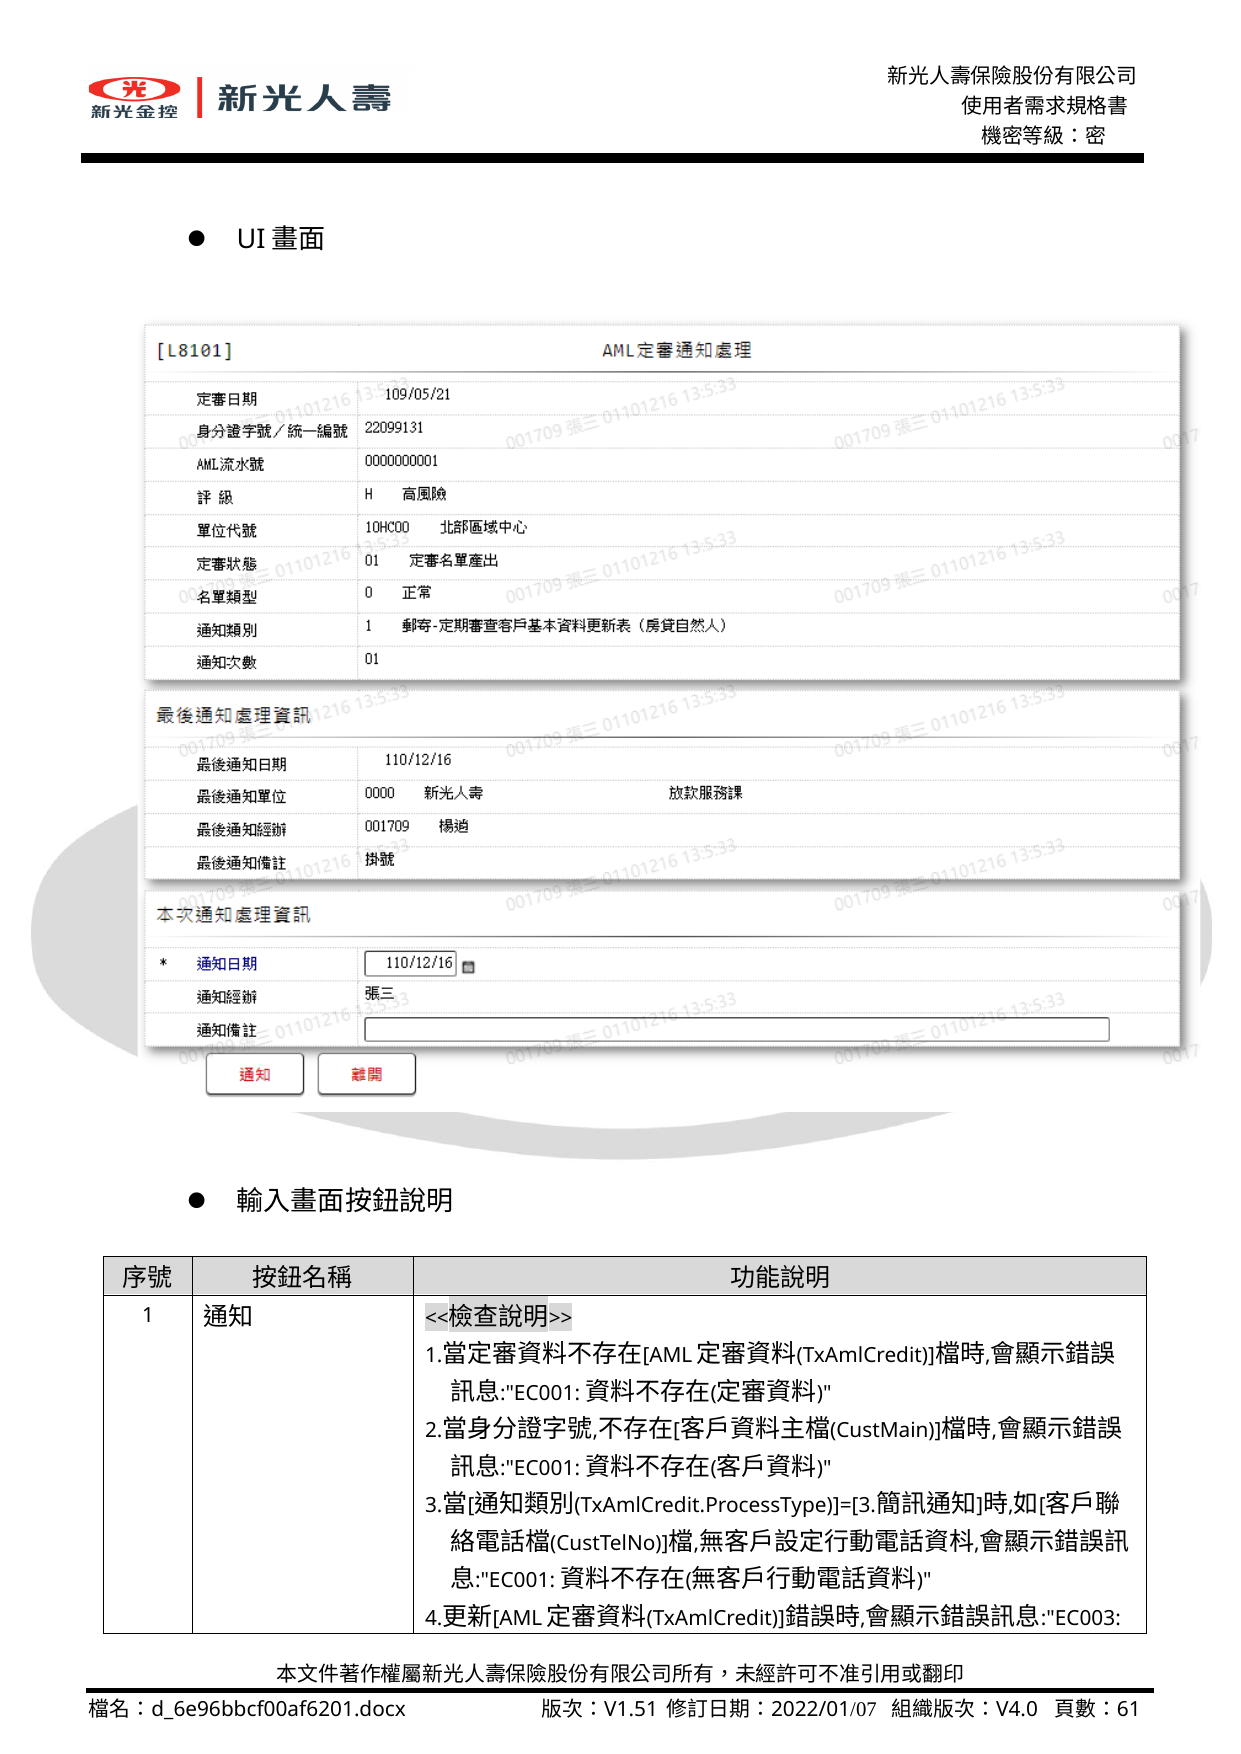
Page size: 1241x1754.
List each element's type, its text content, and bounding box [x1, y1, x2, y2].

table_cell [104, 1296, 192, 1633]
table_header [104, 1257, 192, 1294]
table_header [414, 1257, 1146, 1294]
picture [25, 316, 1215, 1166]
list UI畫面 [186, 217, 1152, 257]
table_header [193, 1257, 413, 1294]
list 輸入畫面按鈕說明 [186, 1179, 1152, 1218]
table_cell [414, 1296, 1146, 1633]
picture [88, 61, 414, 118]
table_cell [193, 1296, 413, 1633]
